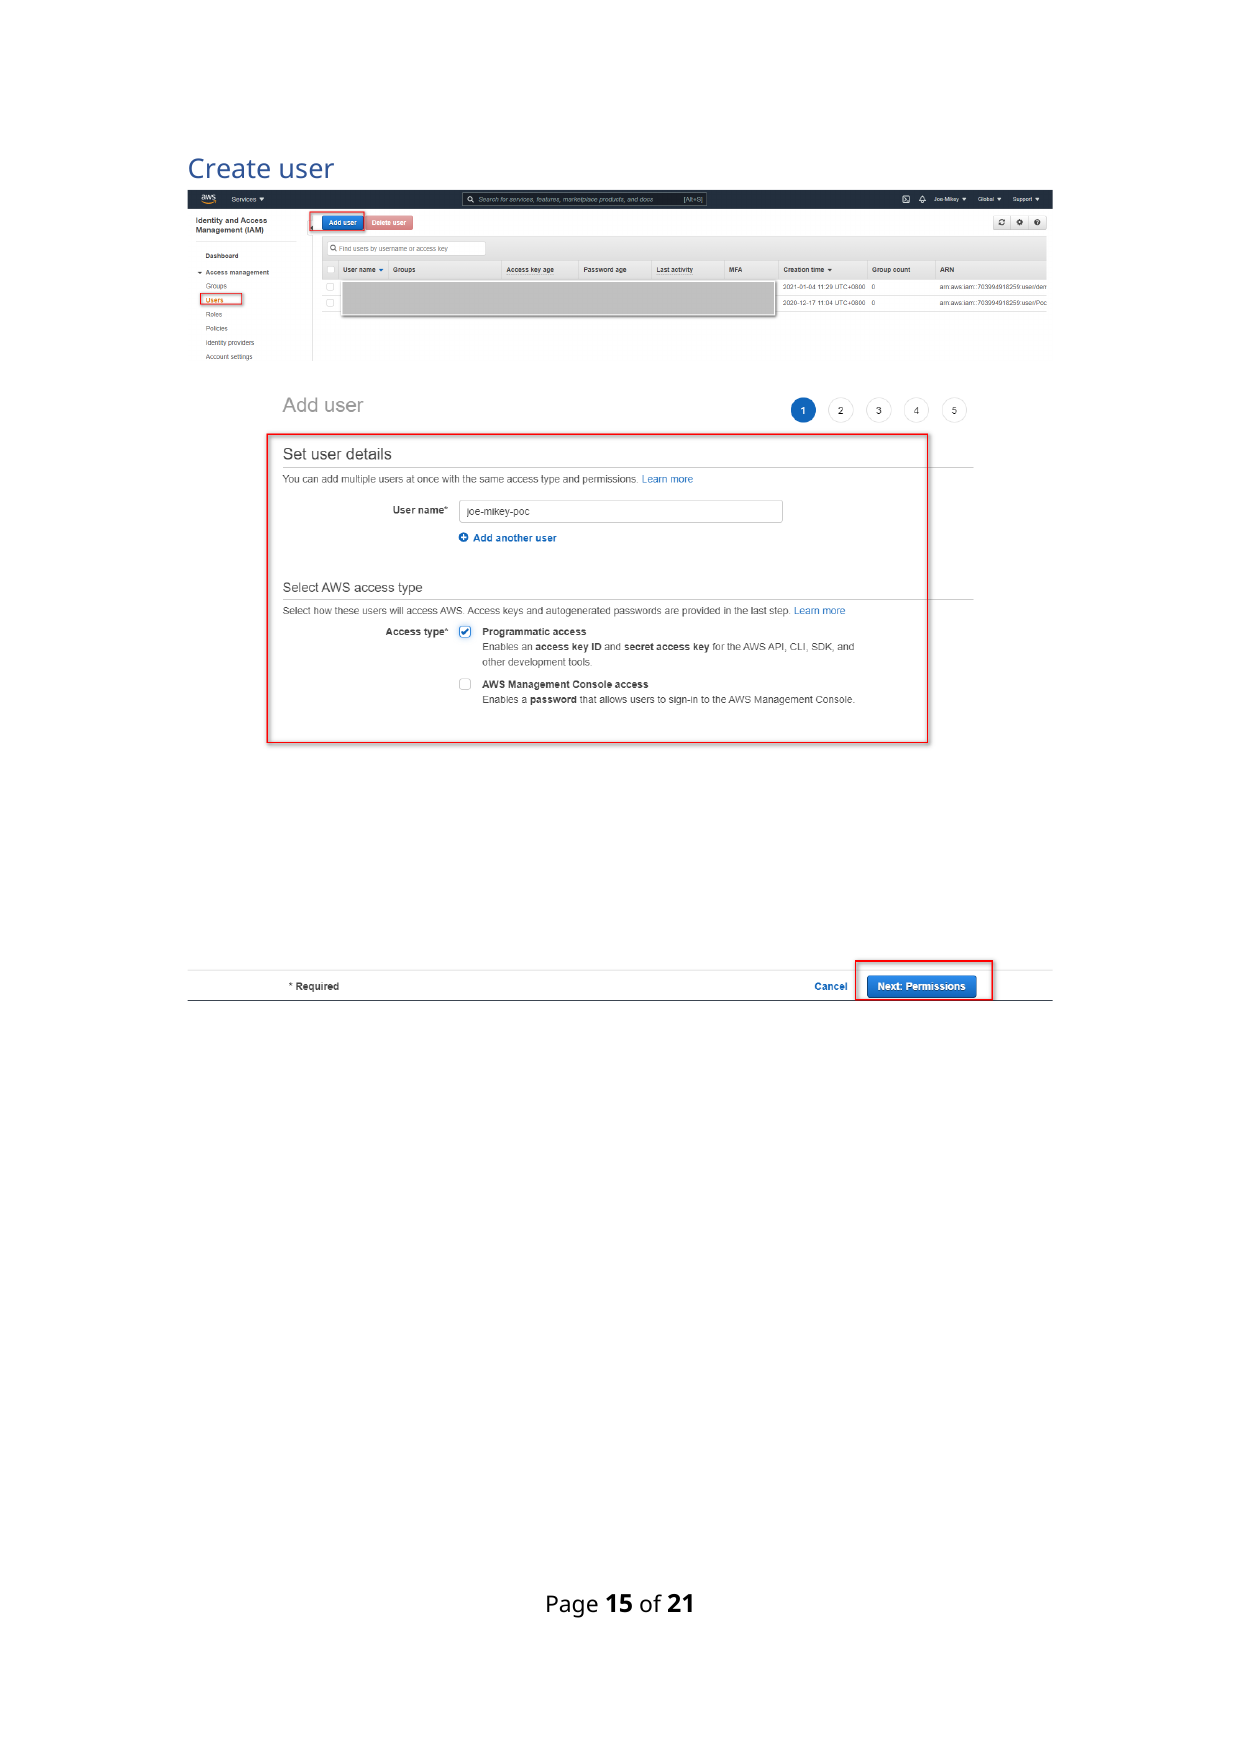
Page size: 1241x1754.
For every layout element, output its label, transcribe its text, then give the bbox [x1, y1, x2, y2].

subtitle Create user [187, 150, 1053, 187]
picture [187, 189, 1053, 361]
picture [187, 380, 1053, 1001]
